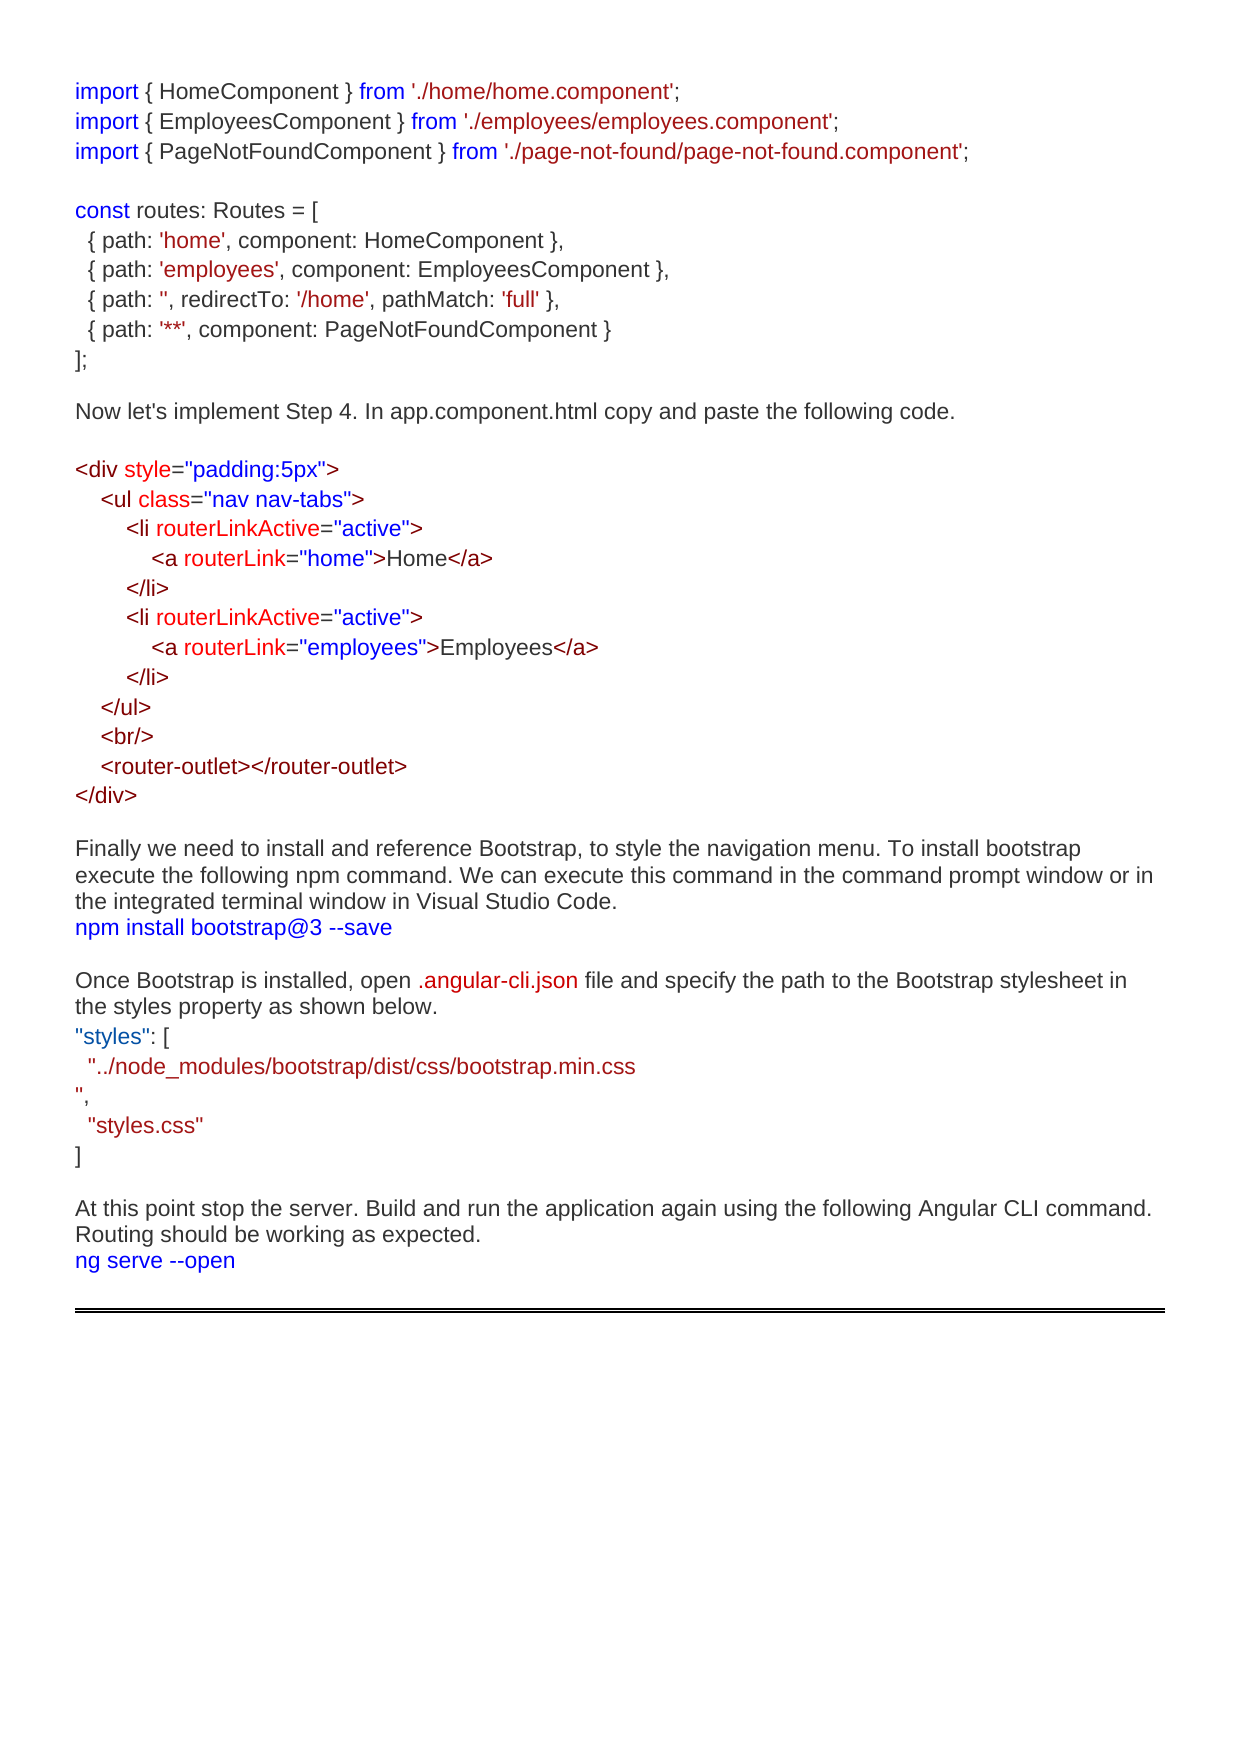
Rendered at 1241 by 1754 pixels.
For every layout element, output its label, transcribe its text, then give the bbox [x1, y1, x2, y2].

text ]; [75, 342, 1165, 372]
text Now let's implement Step 4. In app.component.html copy and paste the following code. [75, 372, 1165, 453]
text </li> [75, 660, 1165, 690]
text "styles": [ [75, 1020, 1165, 1049]
text { path: 'employees', component: EmployeesComponent }, [75, 253, 1165, 283]
text "../node_modules/bootstrap/dist/css/bootstrap.min.css [75, 1049, 1165, 1079]
text import { HomeComponent } from './home/home.component'; [75, 75, 1165, 105]
text At this point stop the server. Build and run the application again using the following Angular CLI command. Routing should be working as expected. ng serve --open [75, 1168, 1165, 1273]
text <li routerLinkActive="active"> [75, 601, 1165, 631]
text <ul class="nav nav-tabs"> [75, 482, 1165, 512]
text const routes: Routes = [ [75, 194, 1165, 223]
text <br/> [75, 720, 1165, 749]
text ] [75, 1138, 1165, 1168]
text <li routerLinkActive="active"> [75, 512, 1165, 542]
text { path: '', redirectTo: '/home', pathMatch: 'full' }, [75, 283, 1165, 312]
text </li> [75, 571, 1165, 601]
text Finally we need to install and reference Bootstrap, to style the navigation menu. To install bootstrap execute the following npm command. We can execute this command in the command prompt window or in the integrated terminal window in Visual Studio Code. npm install bootstrap@3 --save Once Bootstrap is installed, open .angular-cli.json file and specify the path to the Bootstrap stylesheet in the styles property as shown below. [75, 809, 1165, 1020]
text "styles.css" [75, 1109, 1165, 1138]
text <div style="padding:5px"> [75, 453, 1165, 482]
text import { EmployeesComponent } from './employees/employees.component'; [75, 105, 1165, 134]
text ", [75, 1079, 1165, 1109]
text <a routerLink="home">Home</a> [75, 542, 1165, 571]
text </div> [75, 779, 1165, 809]
text <a routerLink="employees">Employees</a> [75, 631, 1165, 660]
text { path: 'home', component: HomeComponent }, [75, 223, 1165, 253]
text <router-outlet></router-outlet> [75, 749, 1165, 779]
text import { PageNotFoundComponent } from './page-not-found/page-not-found.component'; [75, 134, 1165, 164]
text </ul> [75, 690, 1165, 720]
text { path: '**', component: PageNotFoundComponent } [75, 312, 1165, 342]
